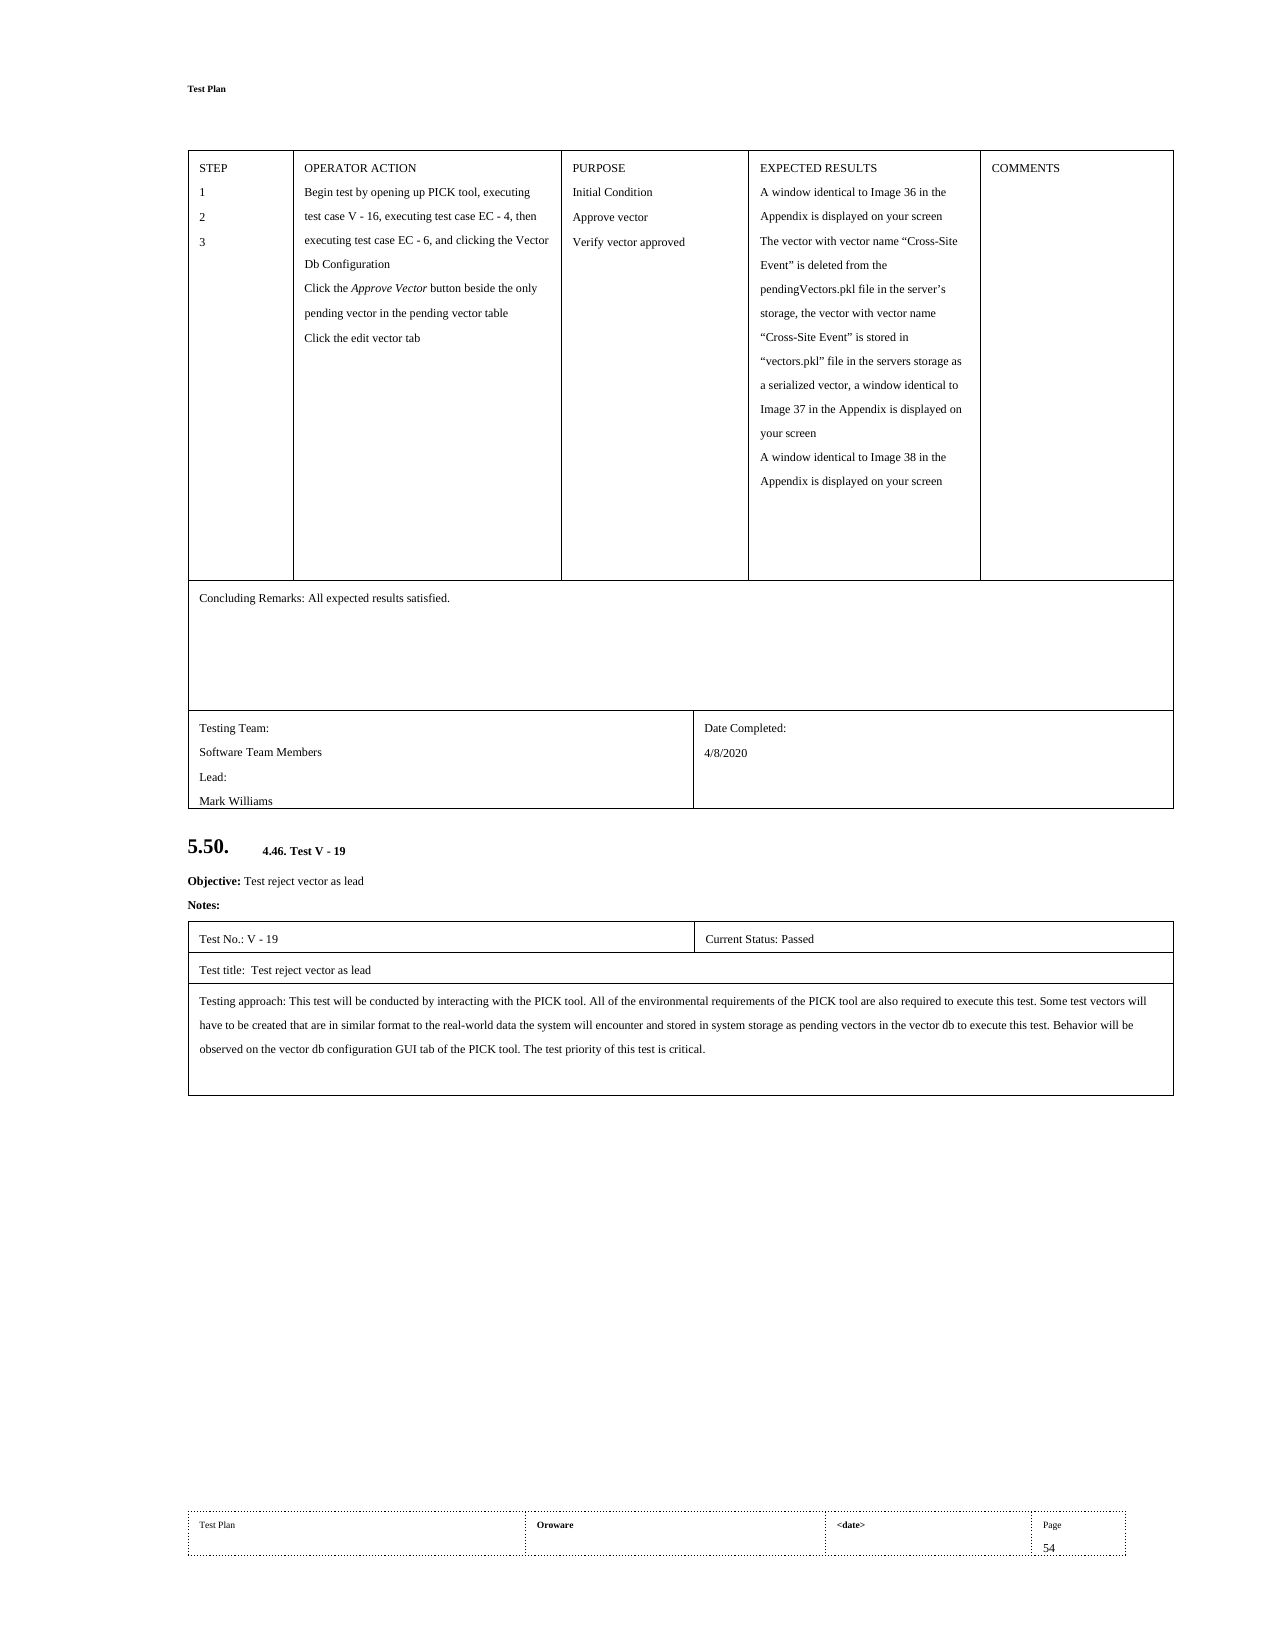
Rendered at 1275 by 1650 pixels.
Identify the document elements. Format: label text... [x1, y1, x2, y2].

subtitle 4.46. Test V - 19 [187, 834, 1125, 858]
table_cell Date Completed: 4/8/2020 [694, 711, 1173, 808]
text Objective: Test reject vector as lead [187, 864, 1125, 888]
table_cell Concluding Remarks: All expected results satisfied. [189, 581, 1173, 710]
table_cell OPERATOR ACTION Begin test by opening up PICK tool, executing test case V - 16, executing test case EC - 4, then executing test case EC - 6, and clicking the Vector Db Configuration Click the Approve Vector button beside the only pending vector in the pending vector table Click the edit vector tab [294, 151, 561, 580]
table_header Test No.: V - 19 [189, 922, 694, 952]
table_cell Testing Team: Software Team Members Lead: Mark Williams [189, 711, 693, 808]
table_header Current Status: Passed [695, 922, 1173, 952]
text Notes: [187, 888, 1125, 912]
table_cell EXPECTED RESULTS A window identical to Image 36 in the Appendix is displayed on your screen The vector with vector name “Cross-Site Event” is deleted from the pendingVectors.pkl file in the server’s storage, the vector with vector name “Cross-Site Event” is stored in “vectors.pkl” file in the servers storage as a serialized vector, a window identical to Image 37 in the Appendix is displayed on your screen A window identical to Image 38 in the Appendix is displayed on your screen [749, 151, 980, 580]
table_cell Testing approach: This test will be conducted by interacting with the PICK tool. All of the environmental requirements of the PICK tool are also required to execute this test. Some test vectors will have to be created that are in similar format to the real-world data the system will encounter and stored in system storage as pending vectors in the vector db to execute this test. Behavior will be observed on the vector db configuration GUI tab of the PICK tool. The test priority of this test is critical. [189, 984, 1173, 1095]
table_cell STEP 1 2 3 [189, 151, 293, 580]
table_cell PURPOSE Initial Condition Approve vector Verify vector approved [562, 151, 748, 580]
table_cell Test title: Test reject vector as lead [189, 953, 1173, 983]
table_cell COMMENTS [981, 151, 1173, 580]
